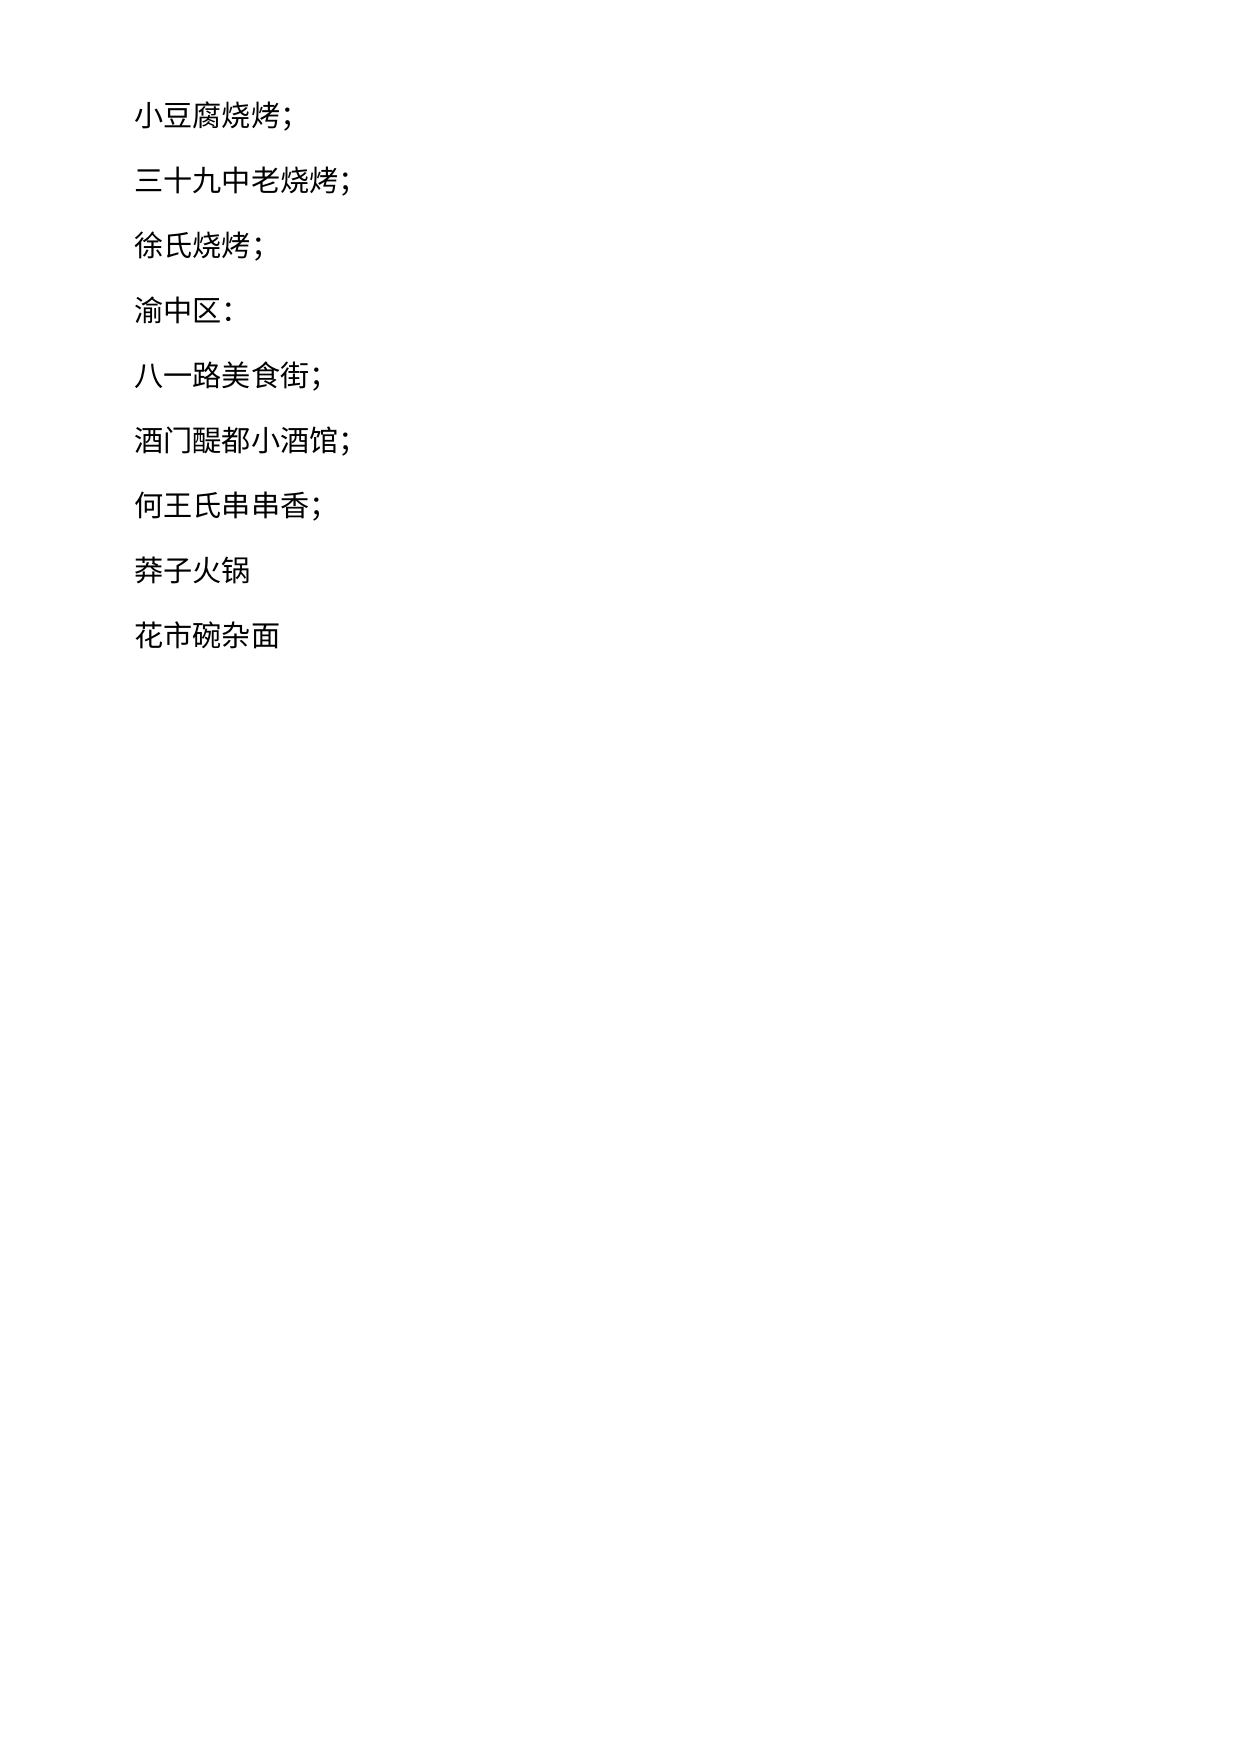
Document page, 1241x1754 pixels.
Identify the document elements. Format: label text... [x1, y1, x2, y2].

text 酒门醍都小酒馆； [134, 406, 1165, 471]
text 徐氏烧烤； [134, 211, 1165, 276]
text 花市碗杂面 [134, 601, 1165, 666]
text 何王氏串串香； [134, 471, 1165, 536]
text 渝中区： [134, 276, 1165, 341]
text 三十九中老烧烤； [134, 146, 1165, 211]
text 小豆腐烧烤； [134, 81, 1165, 146]
text 莽子火锅 [134, 536, 1165, 601]
text 八一路美食街； [134, 341, 1165, 406]
